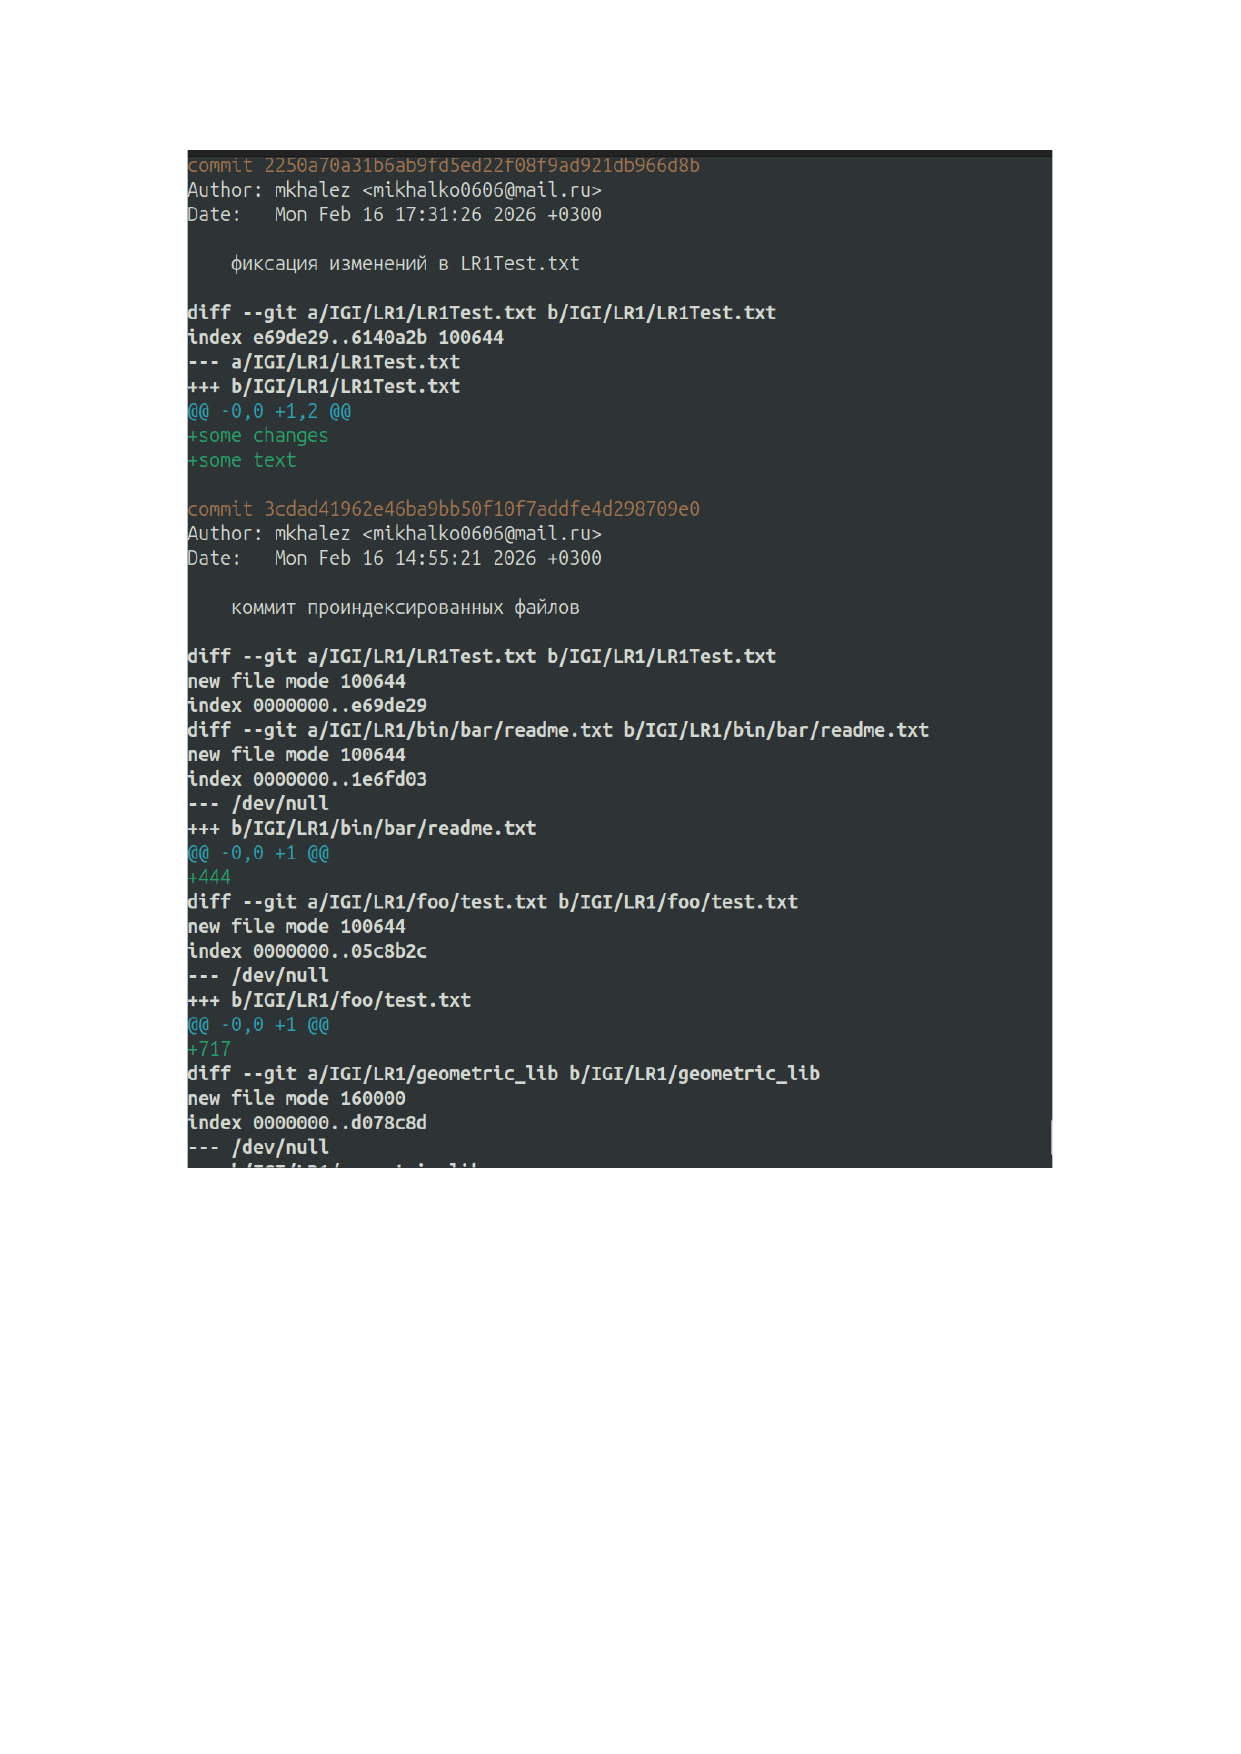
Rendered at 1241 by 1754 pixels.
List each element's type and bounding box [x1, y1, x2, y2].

picture [187, 150, 1053, 1168]
